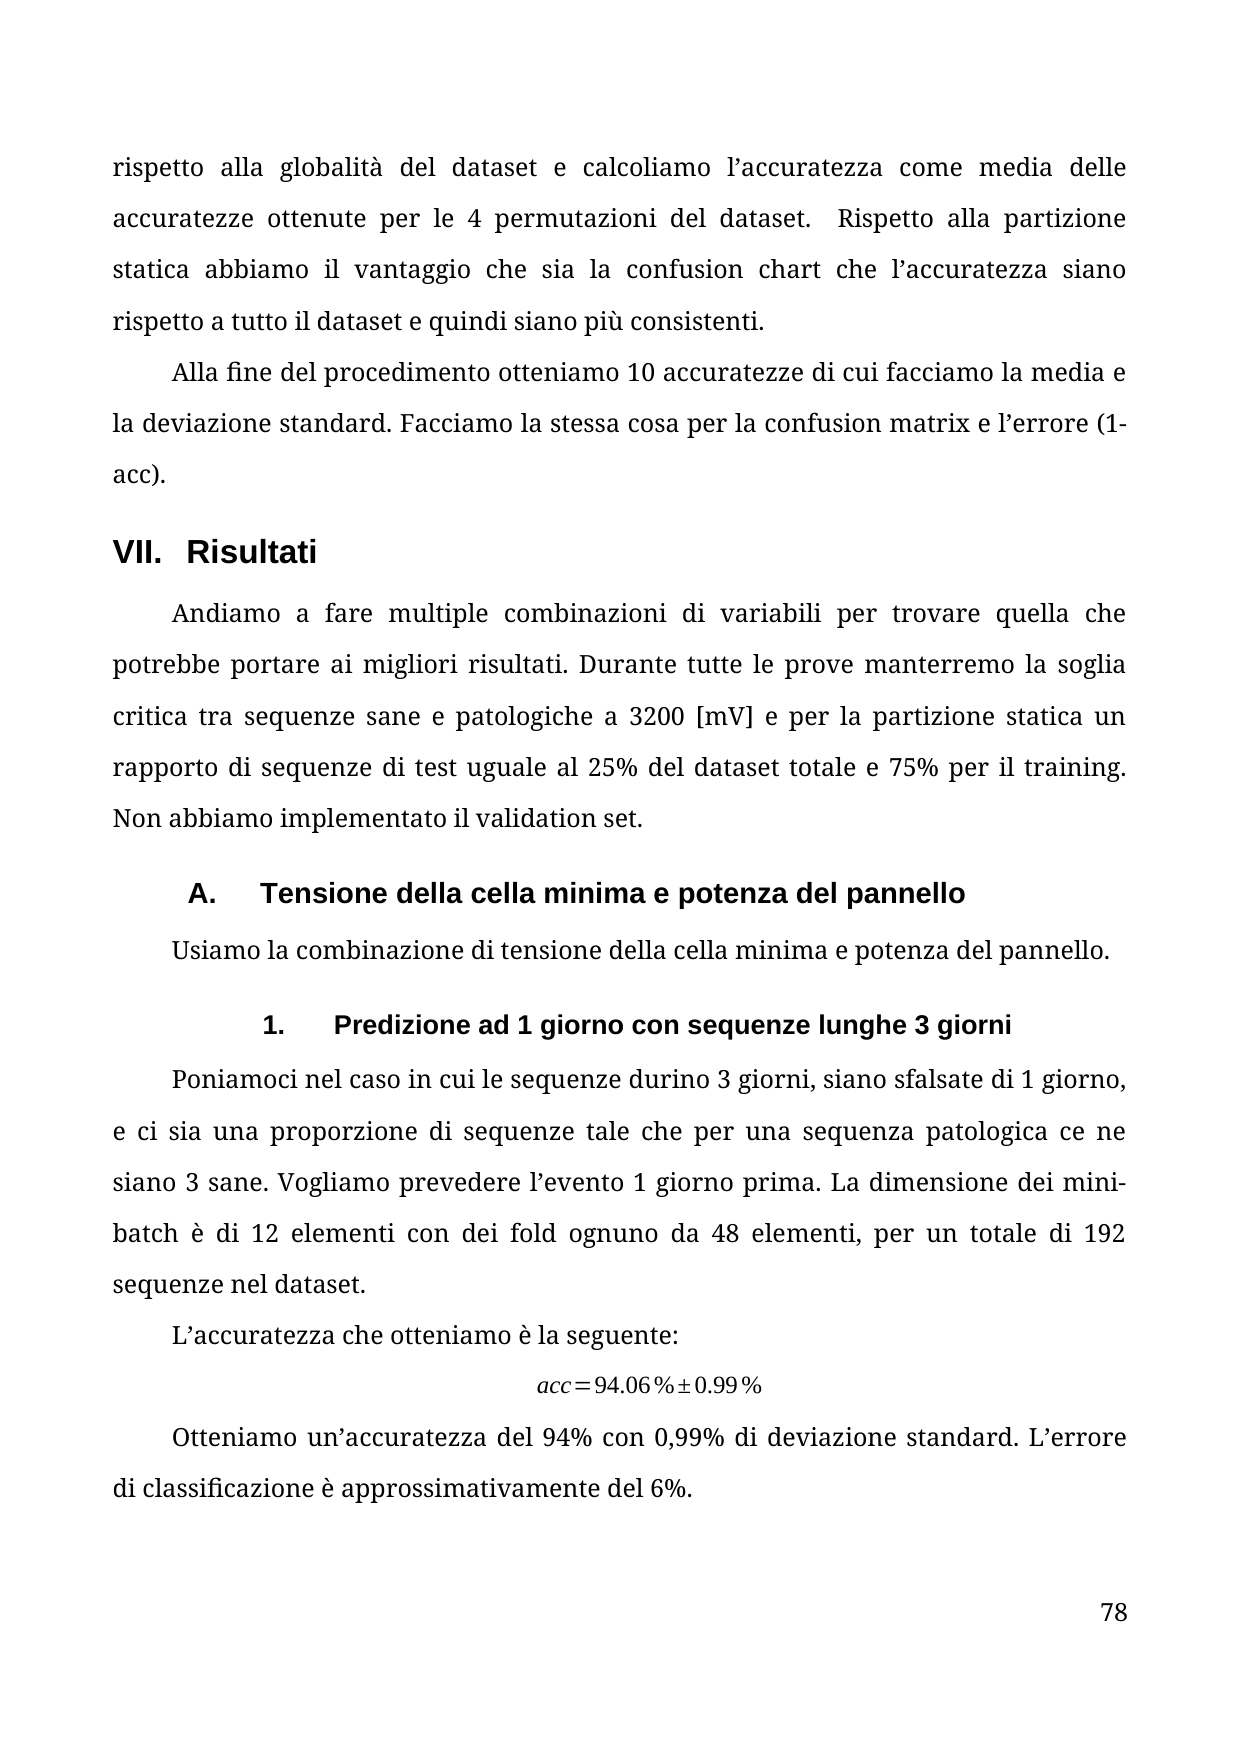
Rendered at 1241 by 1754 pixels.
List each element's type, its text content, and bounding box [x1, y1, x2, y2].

subtitle Risultati [112, 532, 1128, 571]
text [112, 150, 1128, 337]
text L’accuratezza che otteniamo è la seguente: [112, 1317, 1128, 1351]
subtitle Tensione della cella minima e potenza del pannello [187, 876, 1128, 910]
text Alla fine del procedimento otteniamo 10 accuratezze di cui facciamo la media e la deviazione standard. Facciamo la stessa cosa per la confusion matrix e l’errore (1-acc). [112, 354, 1128, 490]
text Otteniamo un’accuratezza del 94% con 0,99% di deviazione standard. L’errore di classificazione è approssimativamente del 6%. [112, 1419, 1128, 1504]
text Usiamo la combinazione di tensione della cella minima e potenza del pannello. [112, 933, 1128, 967]
subtitle Predizione ad 1 giorno con sequenze lunghe 3 giorni [262, 1009, 1128, 1040]
text Andiamo a fare multiple combinazioni di variabili per trovare quella che potrebbe portare ai migliori risultati. Durante tutte le prove manterremo la soglia critica tra sequenze sane e patologiche a 3200 [mV] e per la partizione statica un rapporto di sequenze di test uguale al 25% del dataset totale e 75% per il training. Non abbiamo implementato il validation set. [112, 596, 1128, 834]
text Poniamoci nel caso in cui le sequenze durino 3 giorni, siano sfalsate di 1 giorno, e ci sia una proporzione di sequenze tale che per una sequenza patologica ce ne siano 3 sane. Vogliamo prevedere l’evento 1 giorno prima. La dimensione dei mini-batch è di 12 elementi con dei fold ognuno da 48 elementi, per un totale di 192 sequenze nel dataset. [112, 1062, 1128, 1300]
